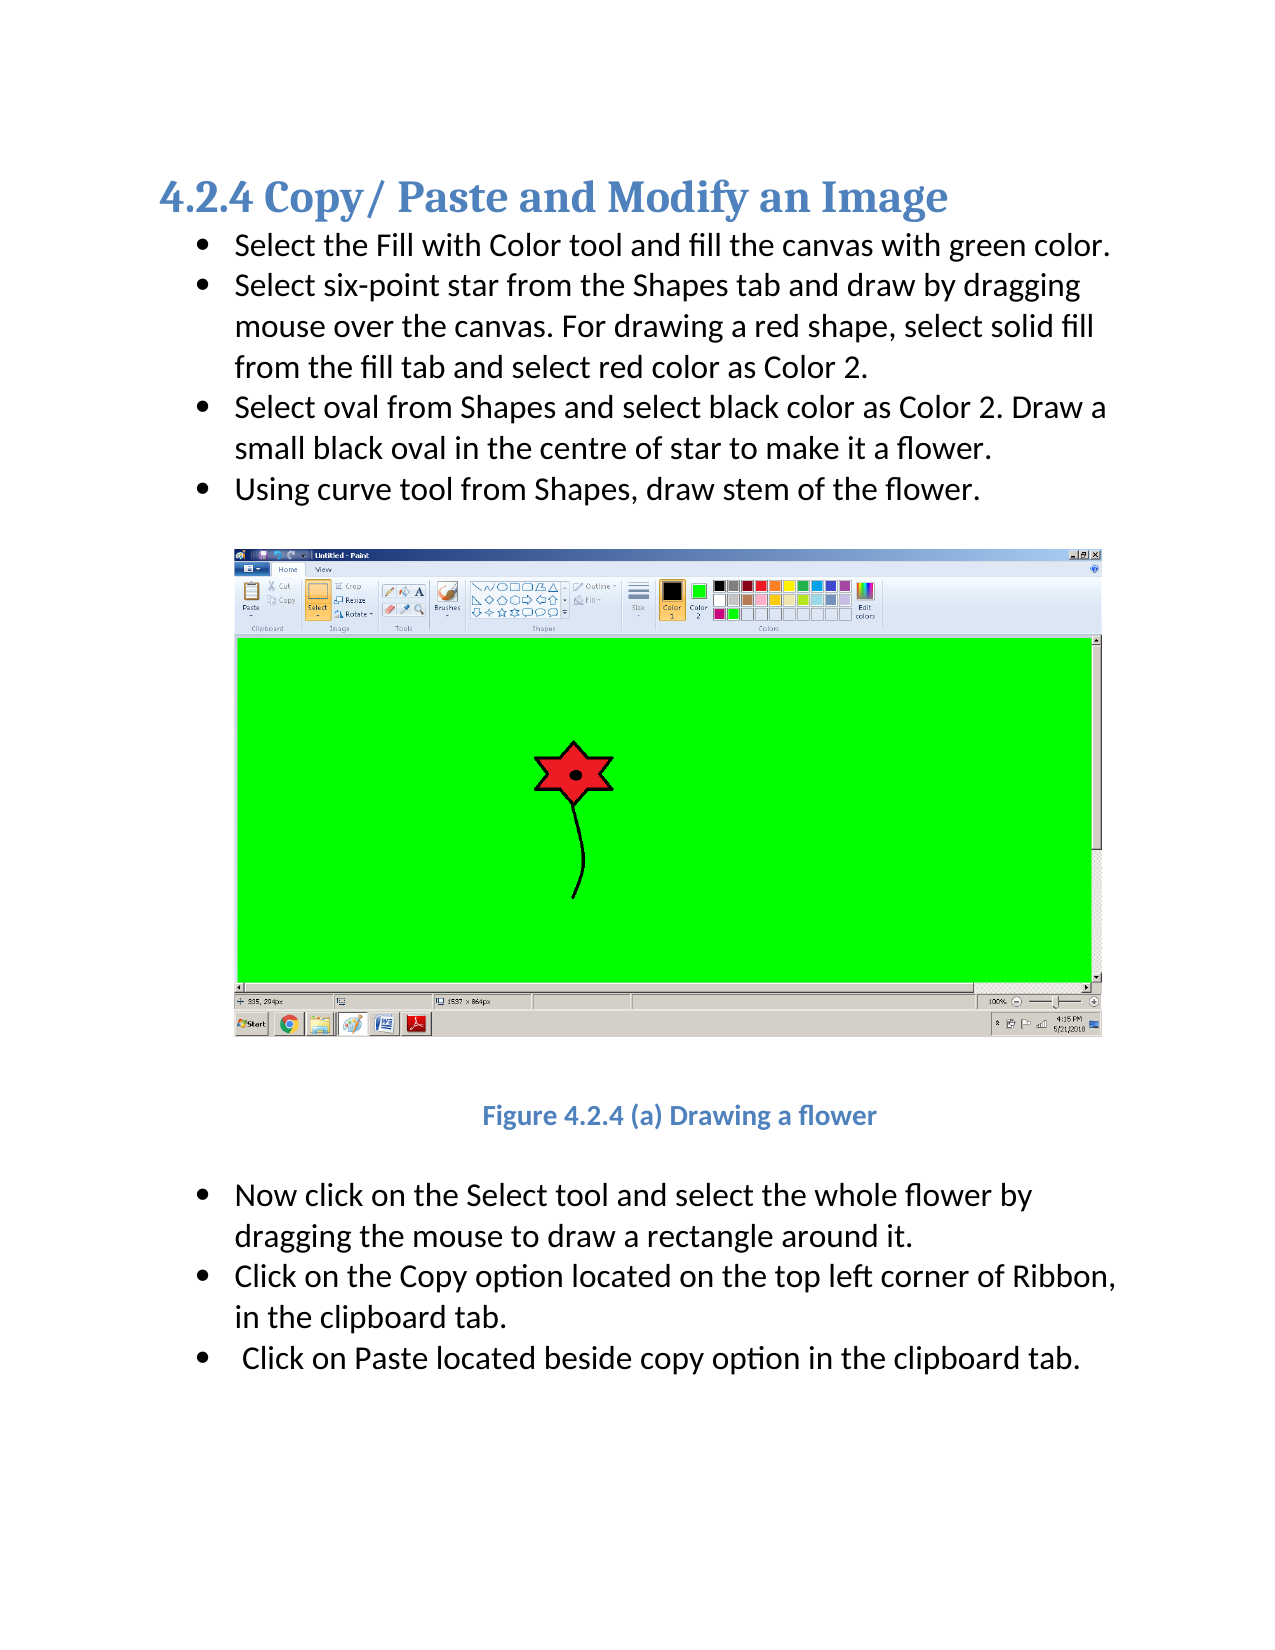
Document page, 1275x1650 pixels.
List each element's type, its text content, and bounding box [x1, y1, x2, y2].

list Now click on the Select tool and select the whole flower by dragging the mouse to draw a rectangle around it. [197, 1174, 1125, 1255]
list Click on the Copy option located on the top left corner of Ribbon, in the clipboard tab. [197, 1255, 1125, 1337]
list Select six-point star from the Shapes tab and draw by dragging mouse over the canvas. For drawing a red shape, select solid fill from the fill tab and select red color as Color 2. [197, 264, 1125, 386]
picture [234, 549, 1210, 1098]
list Figure 4.2.4 (a) Drawing a flower [234, 1098, 1125, 1133]
subtitle 4.2.4 Copy/ Paste and Modify an Image [159, 171, 1125, 223]
list Using curve tool from Shapes, draw stem of the flower. [197, 468, 1125, 509]
list Select oval from Shapes and select black color as Color 2. Draw a small black oval in the centre of star to make it a flower. [197, 386, 1125, 468]
list Click on Paste located beside copy option in the clipboard tab. [197, 1337, 1125, 1377]
list Select the Fill with Color tool and fill the canvas with green color. [197, 223, 1125, 264]
